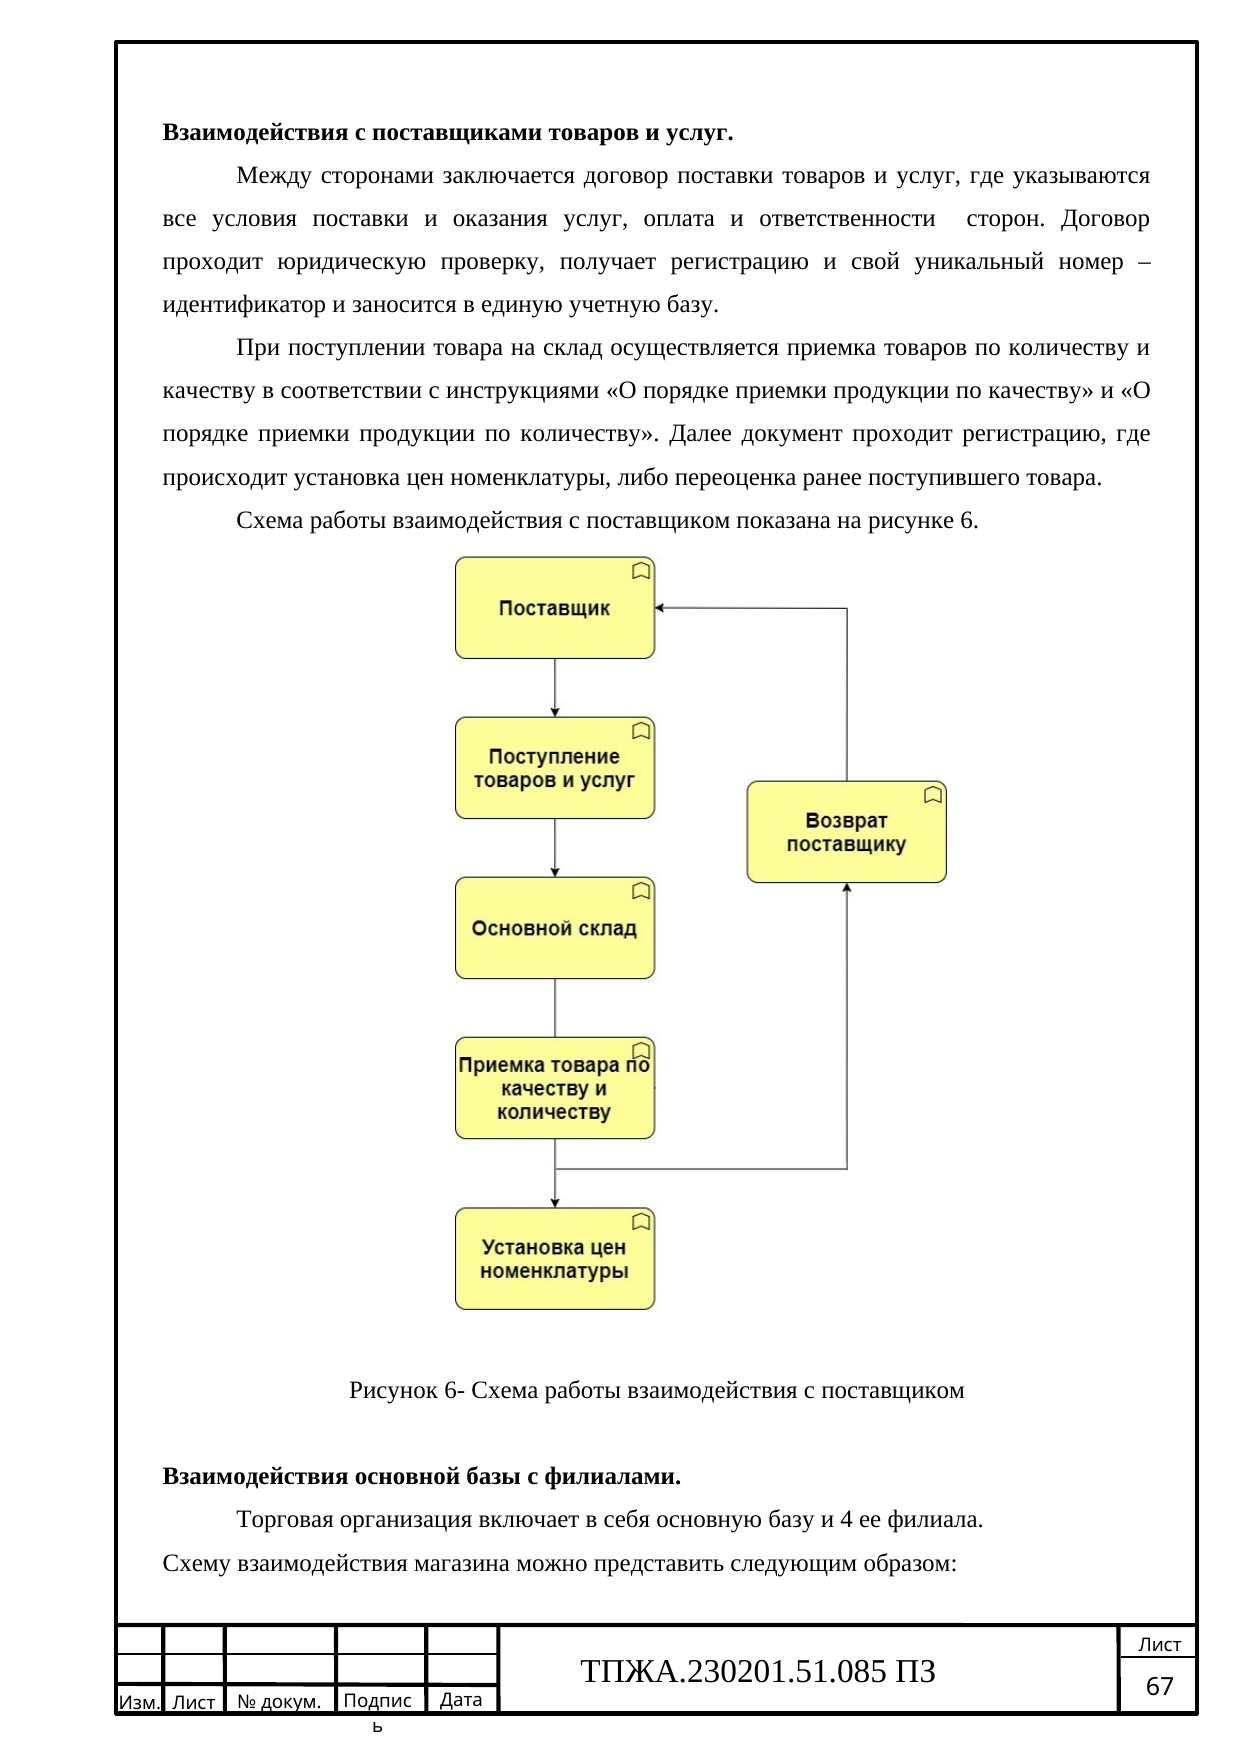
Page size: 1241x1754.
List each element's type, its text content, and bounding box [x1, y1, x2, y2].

text Схема работы взаимодействия с поставщиком показана на рисунке 6. [162, 505, 1152, 533]
text Взаимодействия основной базы с филиалами. [162, 1461, 1152, 1490]
picture [455, 547, 948, 1311]
text Схему взаимодействия магазина можно представить следующим образом: [162, 1548, 1152, 1576]
text Торговая организация включает в себя основную базу и 4 ее филиала. [162, 1504, 1152, 1533]
text При поступлении товара на склад осуществляется приемка товаров по количеству и качеству в соответствии с инструкциями «О порядке приемки продукции по качеству» и «О порядке приемки продукции по количеству». Далее документ проходит регистрацию, где происходит установка цен номенклатуры, либо переоценка ранее поступившего товара. [162, 332, 1152, 490]
text Рисунок 6- Схема работы взаимодействия с поставщиком [162, 1375, 1152, 1404]
text Между сторонами заключается договор поставки товаров и услуг, где указываются все условия поставки и оказания услуг, оплата и ответственности сторон. Договор проходит юридическую проверку, получает регистрацию и свой уникальный номер – идентификатор и заносится в единую учетную базу. [162, 160, 1152, 318]
text Взаимодействия с поставщиками товаров и услуг. [162, 117, 1152, 145]
